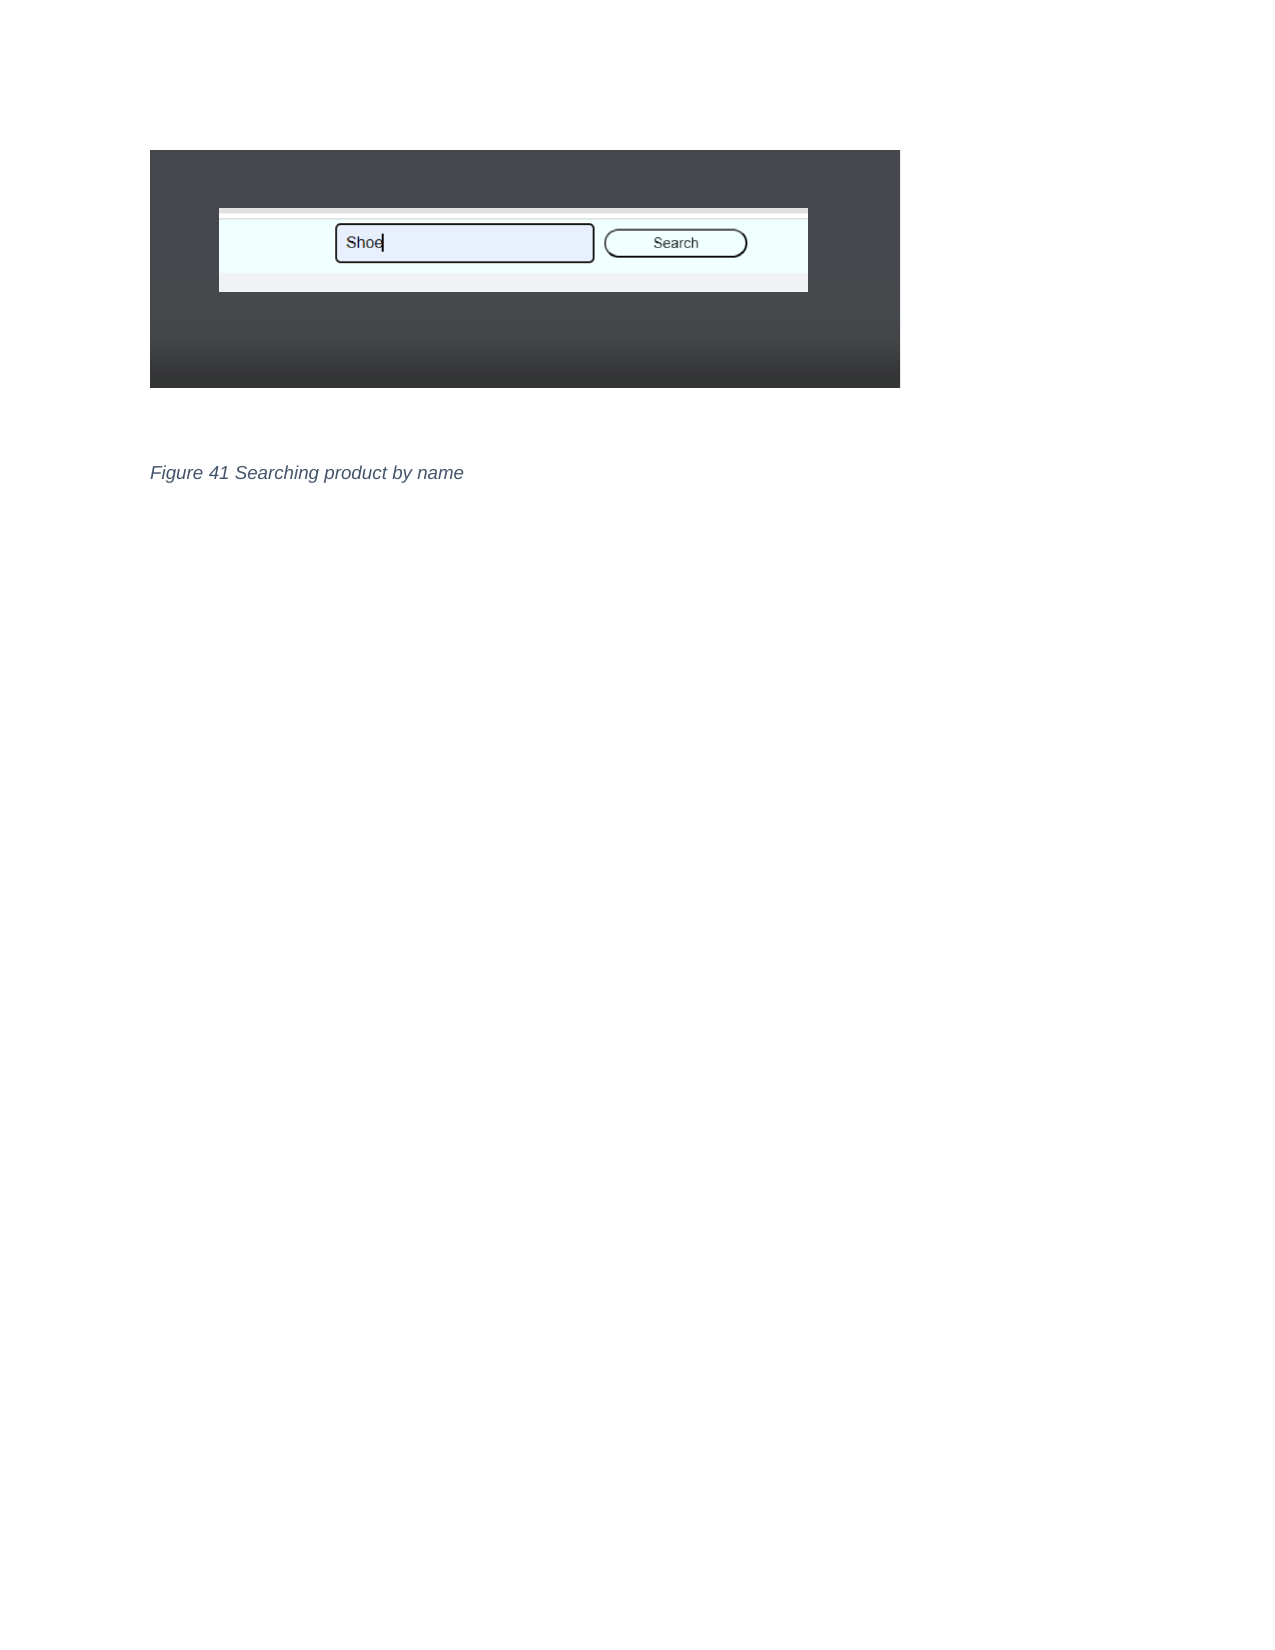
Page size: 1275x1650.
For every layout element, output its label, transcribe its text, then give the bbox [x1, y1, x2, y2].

picture [150, 150, 901, 388]
